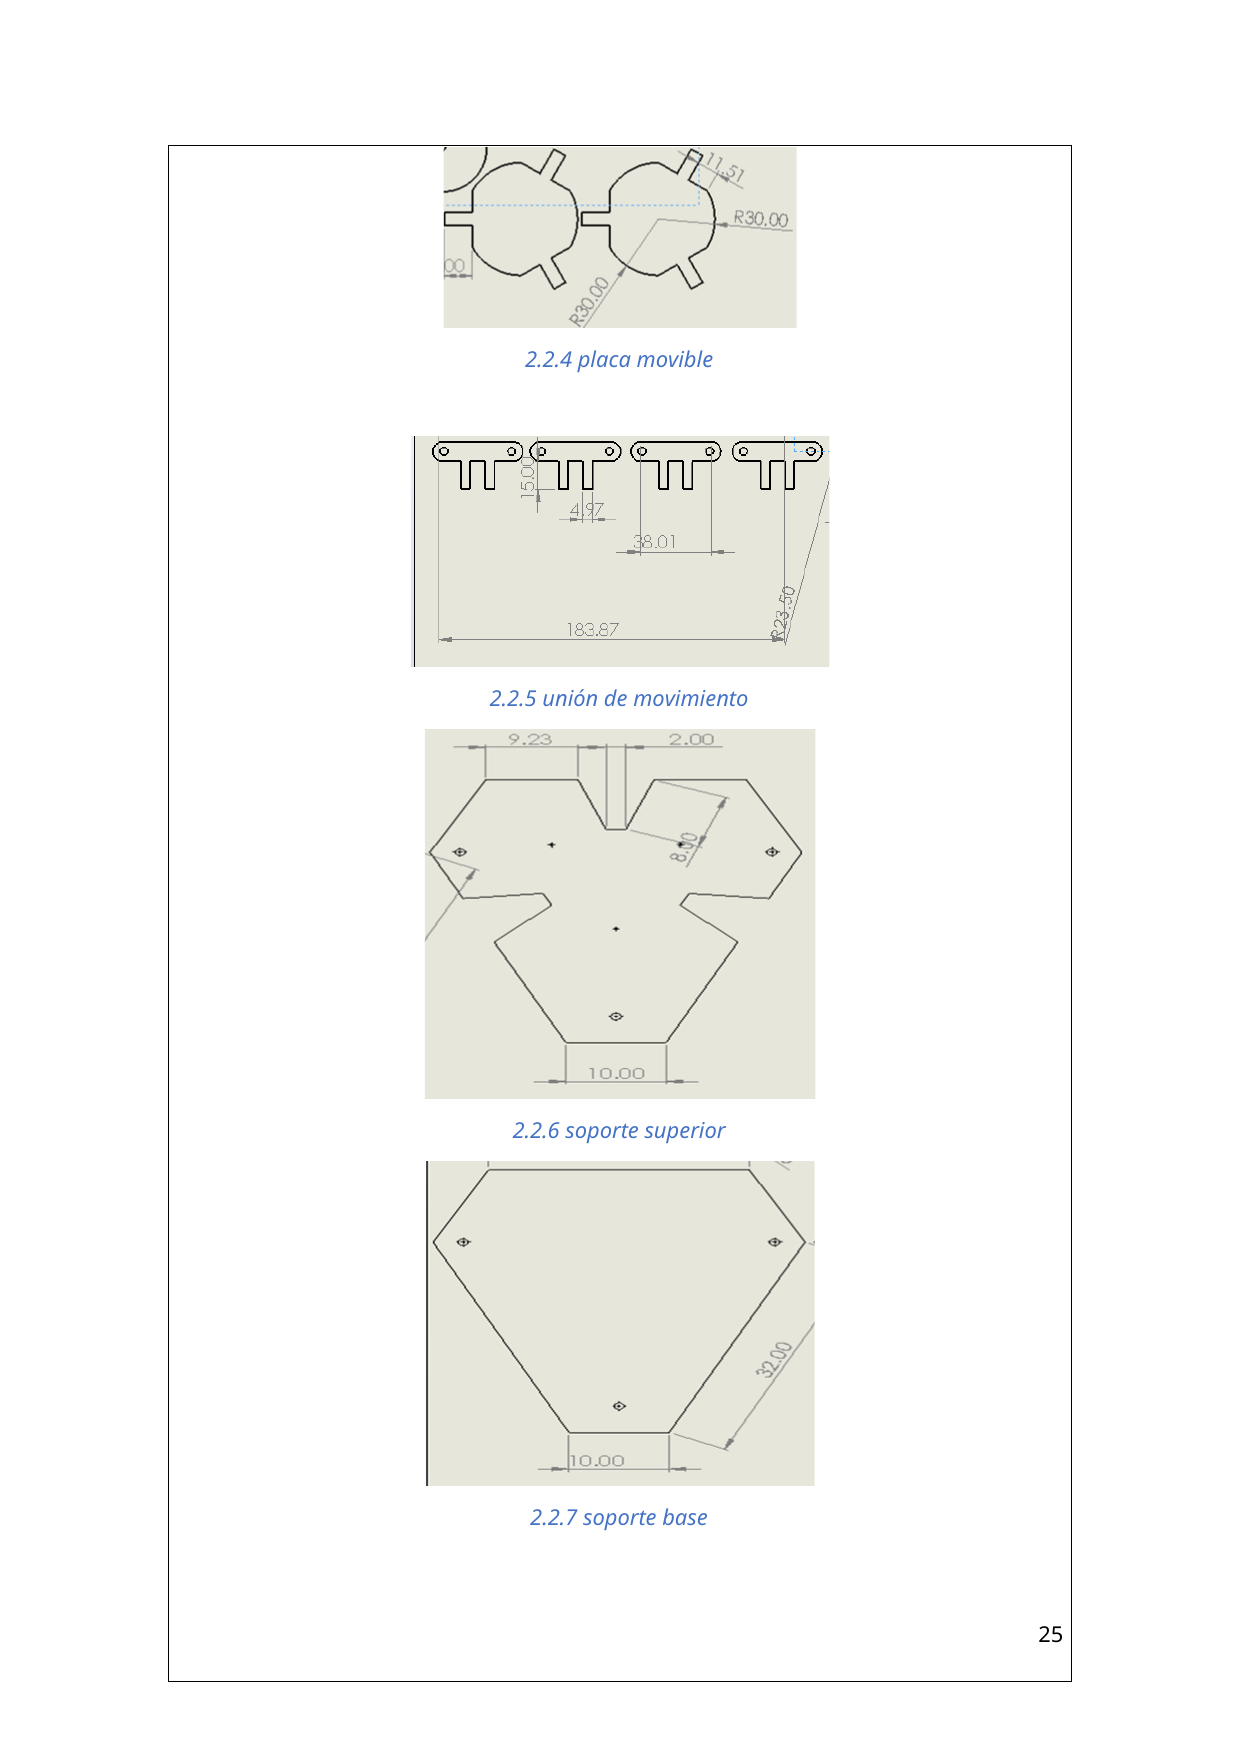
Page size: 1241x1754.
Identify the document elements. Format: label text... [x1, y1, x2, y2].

picture [410, 436, 830, 667]
text 2.2.5 unión de movimiento [177, 683, 1063, 713]
picture [443, 147, 797, 328]
text 2.2.6 soporte superior [177, 1115, 1063, 1145]
text 2.2.7 soporte base [177, 1502, 1063, 1531]
picture [425, 1161, 815, 1486]
text 2.2.4 placa movible [177, 344, 1063, 374]
picture [424, 729, 816, 1099]
